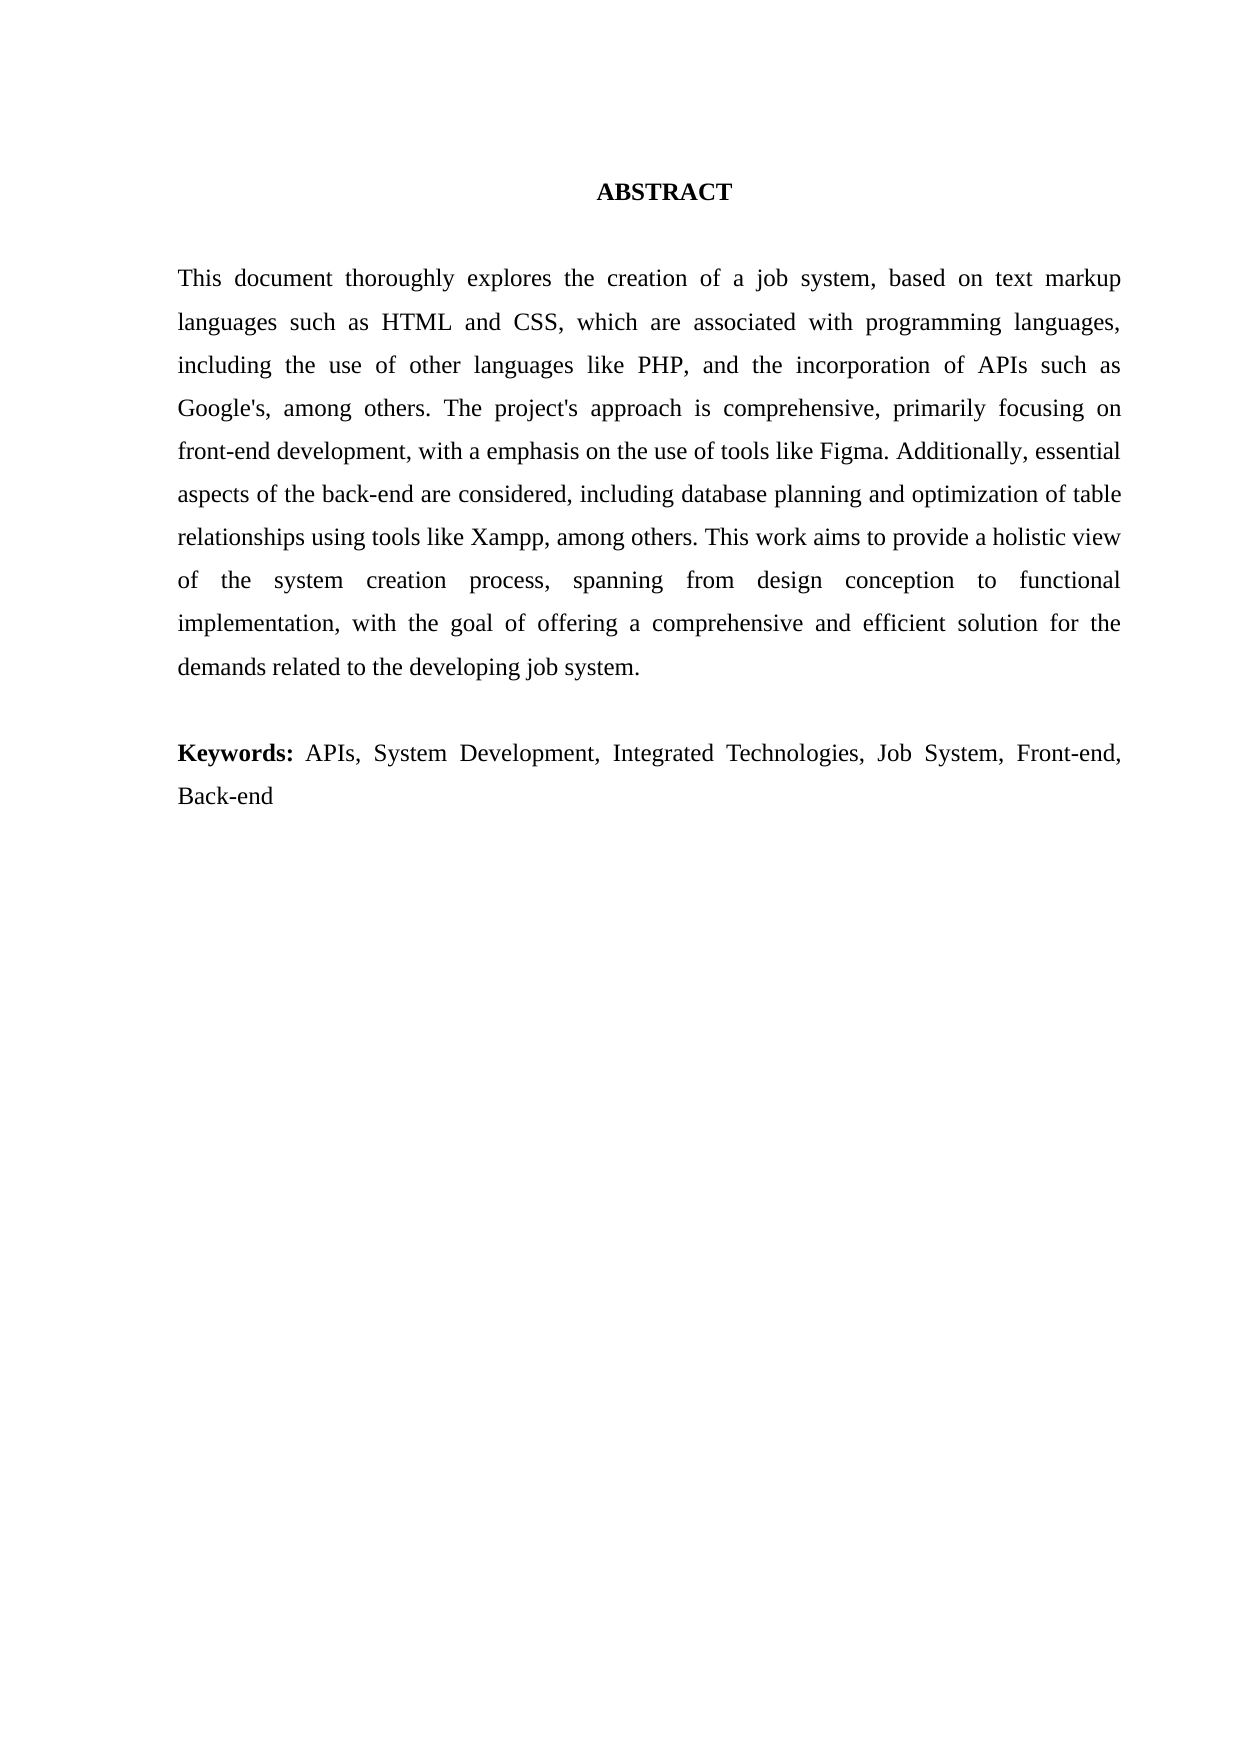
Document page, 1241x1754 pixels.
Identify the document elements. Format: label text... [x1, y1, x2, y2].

text Keywords: APIs, System Development, Integrated Technologies, Job System, Front-end, Back-end [177, 738, 1122, 810]
text This document thoroughly explores the creation of a job system, based on text markup languages such as HTML and CSS, which are associated with programming languages, including the use of other languages like PHP, and the incorporation of APIs such as Google's, among others. The project's approach is comprehensive, primarily focusing on front-end development, with a emphasis on the use of tools like Figma. Additionally, essential aspects of the back-end are considered, including database planning and optimization of table relationships using tools like Xampp, among others. This work aims to provide a holistic view of the system creation process, spanning from design conception to functional implementation, with the goal of offering a comprehensive and efficient solution for the demands related to the developing job system. [177, 263, 1122, 680]
text ABSTRACT [177, 177, 1122, 206]
